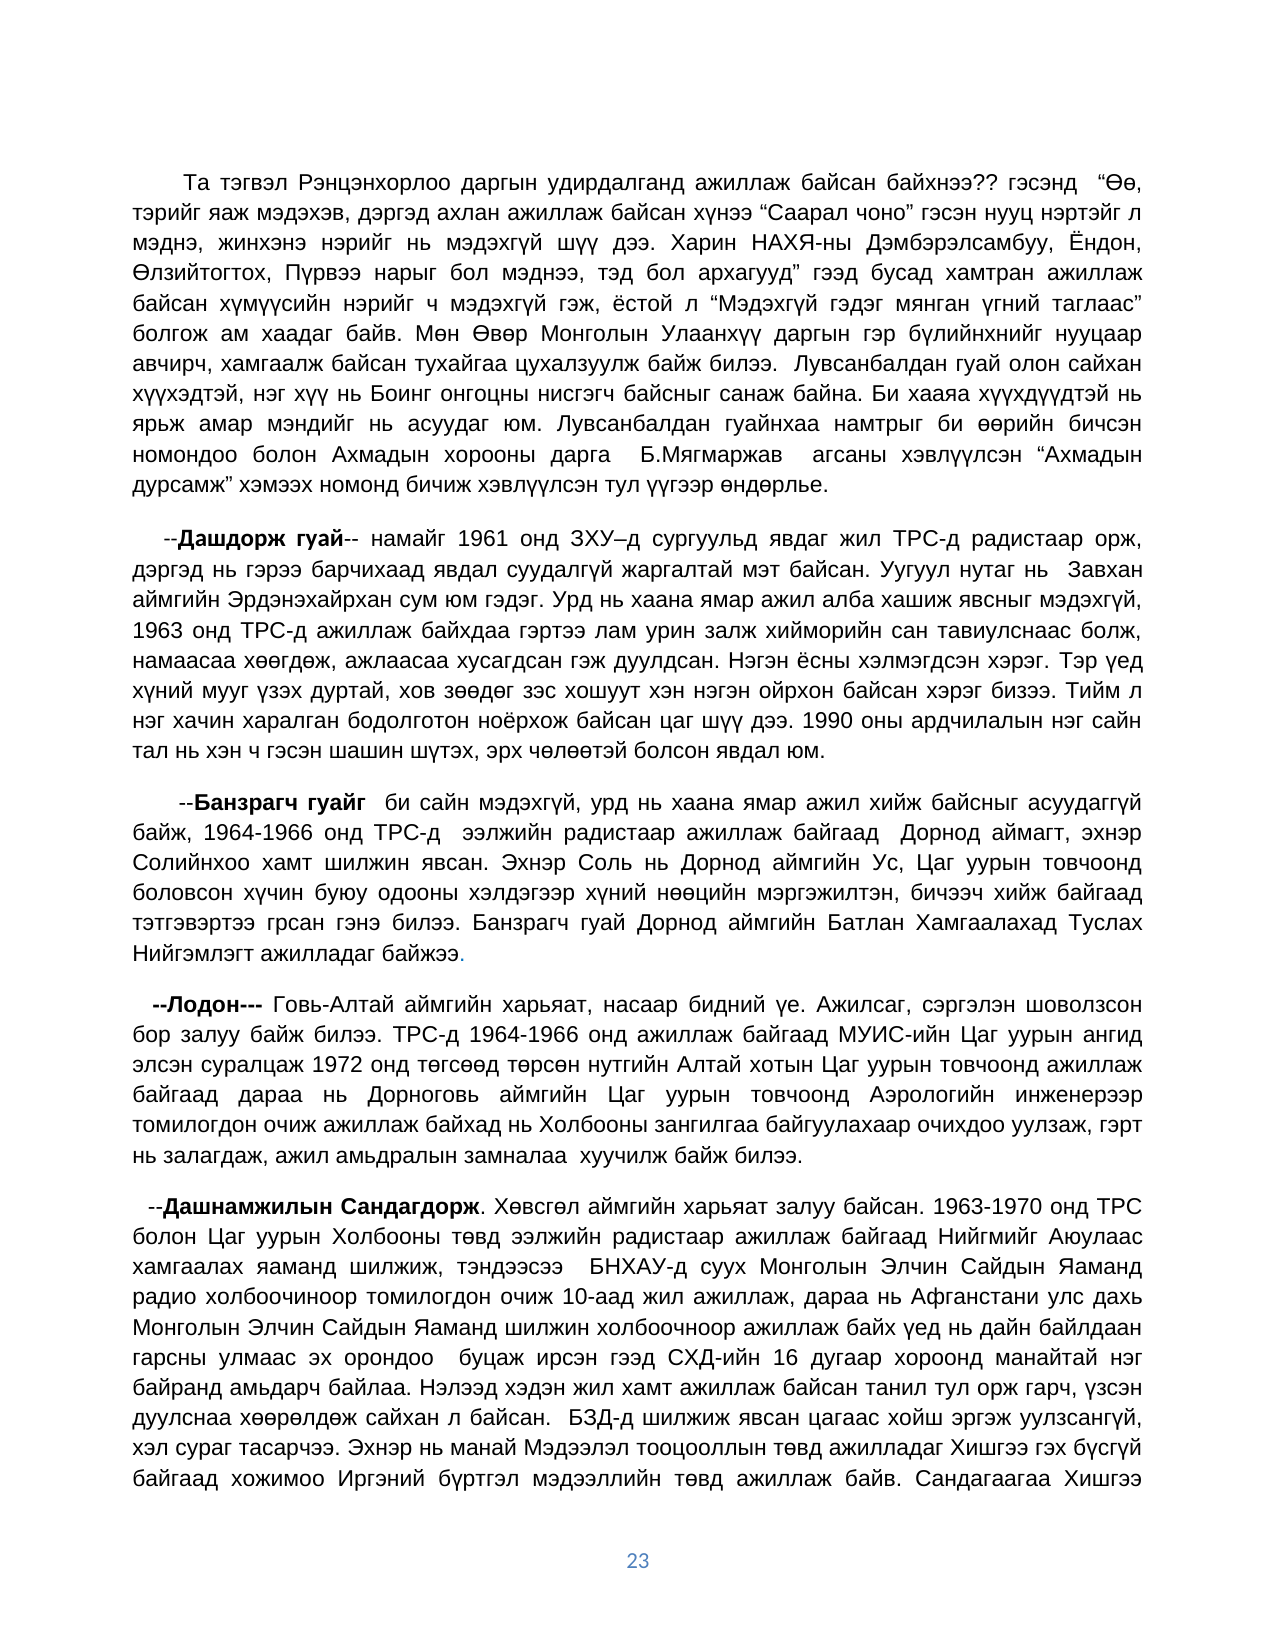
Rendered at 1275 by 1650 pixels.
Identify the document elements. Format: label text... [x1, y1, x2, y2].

text Та тэгвэл Рэнцэнхорлоо даргын удирдалганд ажиллаж байсан байхнээ?? гэсэнд “Өө, тэрийг яаж мэдэхэв, дэргэд ахлан ажиллаж байсан хүнээ “Саарал чоно” гэсэн нууц нэртэйг л мэднэ, жинхэнэ нэрийг нь мэдэхгүй шүү дээ. Харин НАХЯ-ны Дэмбэрэлсамбуу, Ёндон, Өлзийтогтох, Пүрвээ нарыг бол мэднээ, тэд бол архагууд” гээд бусад хамтран ажиллаж байсан хүмүүсийн нэрийг ч мэдэхгүй гэж, ёстой л “Мэдэхгүй гэдэг мянган үгний таглаас” болгож ам хаадаг байв. Мөн Өвөр Монголын Улаанхүү даргын гэр бүлийнхнийг нууцаар авчирч, хамгаалж байсан тухайгаа цухалзуулж байж билээ. Лувсанбалдан гуай олон сайхан хүүхэдтэй, нэг хүү нь Боинг онгоцны нисгэгч байсныг санаж байна. Би хааяа хүүхдүүдтэй нь ярьж амар мэндийг нь асуудаг юм. Лувсанбалдан гуайнхаа намтрыг би өөрийн бичсэн номондоо болон Ахмадын хорооны дарга Б.Мягмаржав агсаны хэвлүүлсэн “Ахмадын дурсамж” хэмээх номонд бичиж хэвлүүлсэн тул үүгээр өндөрлье. [132, 169, 1143, 497]
text --Банзрагч гуайг би сайн мэдэхгүй, урд нь хаана ямар ажил хийж байсныг асуудаггүй байж, 1964-1966 онд ТРС-д ээлжийн радистаар ажиллаж байгаад Дорнод аймагт, эхнэр Солийнхоо хамт шилжин явсан. Эхнэр Соль нь Дорнод аймгийн Ус, Цаг уурын товчоонд боловсон хүчин буюу одооны хэлдэгээр хүний нөөцийн мэргэжилтэн, бичээч хийж байгаад тэтгэвэртээ грсан гэнэ билээ. Банзрагч гуай Дорнод аймгийн Батлан Хамгаалахад Туслах Нийгэмлэгт ажилладаг байжээ. [132, 788, 1143, 966]
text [132, 1193, 1143, 1491]
text --Лодон--- Говь-Алтай аймгийн харьяат, насаар бидний үе. Ажилсаг, сэргэлэн шоволзсон бор залуу байж билээ. ТРС-д 1964-1966 онд ажиллаж байгаад МУИС-ийн Цаг уурын ангид элсэн суралцаж 1972 онд төгсөөд төрсөн нутгийн Алтай хотын Цаг уурын товчоонд ажиллаж байгаад дараа нь Дорноговь аймгийн Цаг уурын товчоонд Аэрологийн инженерээр томилогдон очиж ажиллаж байхад нь Холбооны зангилгаа байгуулахаар очихдоо уулзаж, гэрт нь залагдаж, ажил амьдралын замналаа хуучилж байж билээ. [132, 991, 1143, 1168]
text --Дашдорж гуай-- намайг 1961 онд ЗХУ–д сургуульд явдаг жил ТРС-д радистаар орж, дэргэд нь гэрээ барчихаад явдал суудалгүй жаргалтай мэт байсан. Уугуул нутаг нь Завхан аймгийн Эрдэнэхайрхан сум юм гэдэг. Урд нь хаана ямар ажил алба хашиж явсныг мэдэхгүй, 1963 онд ТРС-д ажиллаж байхдаа гэртээ лам урин залж хийморийн сан тавиулснаас болж, намаасаа хөөгдөж, ажлаасаа хусагдсан гэж дуулдсан. Нэгэн ёсны хэлмэгдсэн хэрэг. Тэр үед хүний мууг үзэх дуртай, хов зөөдөг зэс хошуут хэн нэгэн ойрхон байсан хэрэг бизээ. Тийм л нэг хачин харалган бодолготон ноёрхож байсан цаг шүү дээ. 1990 оны ардчилалын нэг сайн тал нь хэн ч гэсэн шашин шүтэх, эрх чөлөөтэй болсон явдал юм. [132, 522, 1143, 764]
